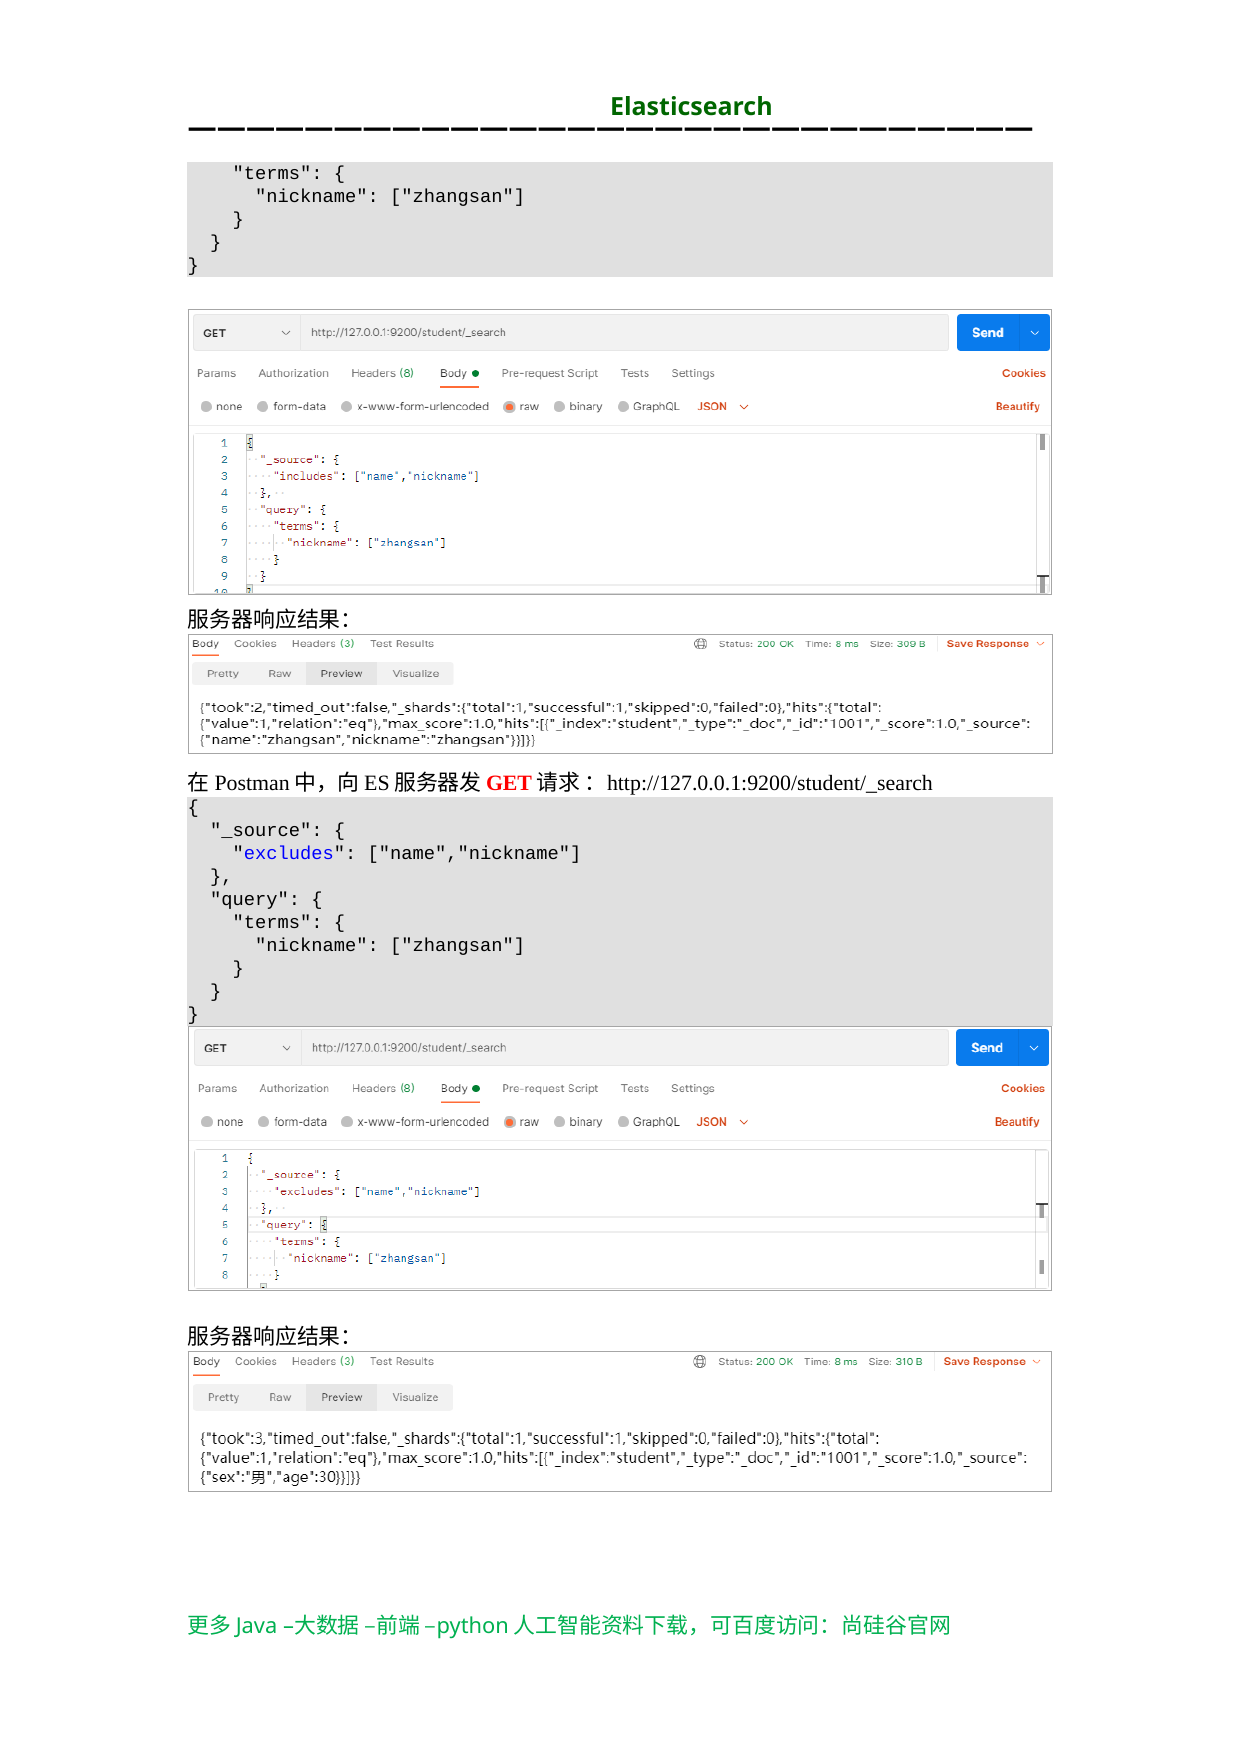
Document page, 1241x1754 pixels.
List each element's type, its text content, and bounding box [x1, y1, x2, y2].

text "_source": { [187, 819, 1053, 842]
picture [189, 635, 1052, 753]
text } [187, 1003, 1053, 1026]
text "nickname": ["zhangsan"] [187, 185, 1053, 208]
text 服务器响应结果： [187, 1318, 1053, 1351]
text } [187, 980, 1053, 1003]
text 服务器响应结果： [187, 602, 1053, 634]
text "nickname": ["zhangsan"] [187, 934, 1053, 957]
text { [187, 797, 1053, 819]
picture [189, 1352, 1051, 1491]
text }, [187, 865, 1053, 888]
text "terms": { [187, 911, 1053, 934]
picture [189, 1027, 1051, 1290]
text } [187, 208, 1053, 231]
text } [187, 231, 1053, 254]
picture [189, 310, 1051, 594]
text 在 Postman中，向ES服务器发GET请求 ：http://127.0.0.1:9200/student/_search [187, 764, 1053, 797]
text "excludes": ["name","nickname"] [187, 842, 1053, 865]
text "terms": { [187, 162, 1053, 185]
text } [187, 254, 1053, 277]
text "query": { [187, 888, 1053, 911]
text } [187, 957, 1053, 980]
